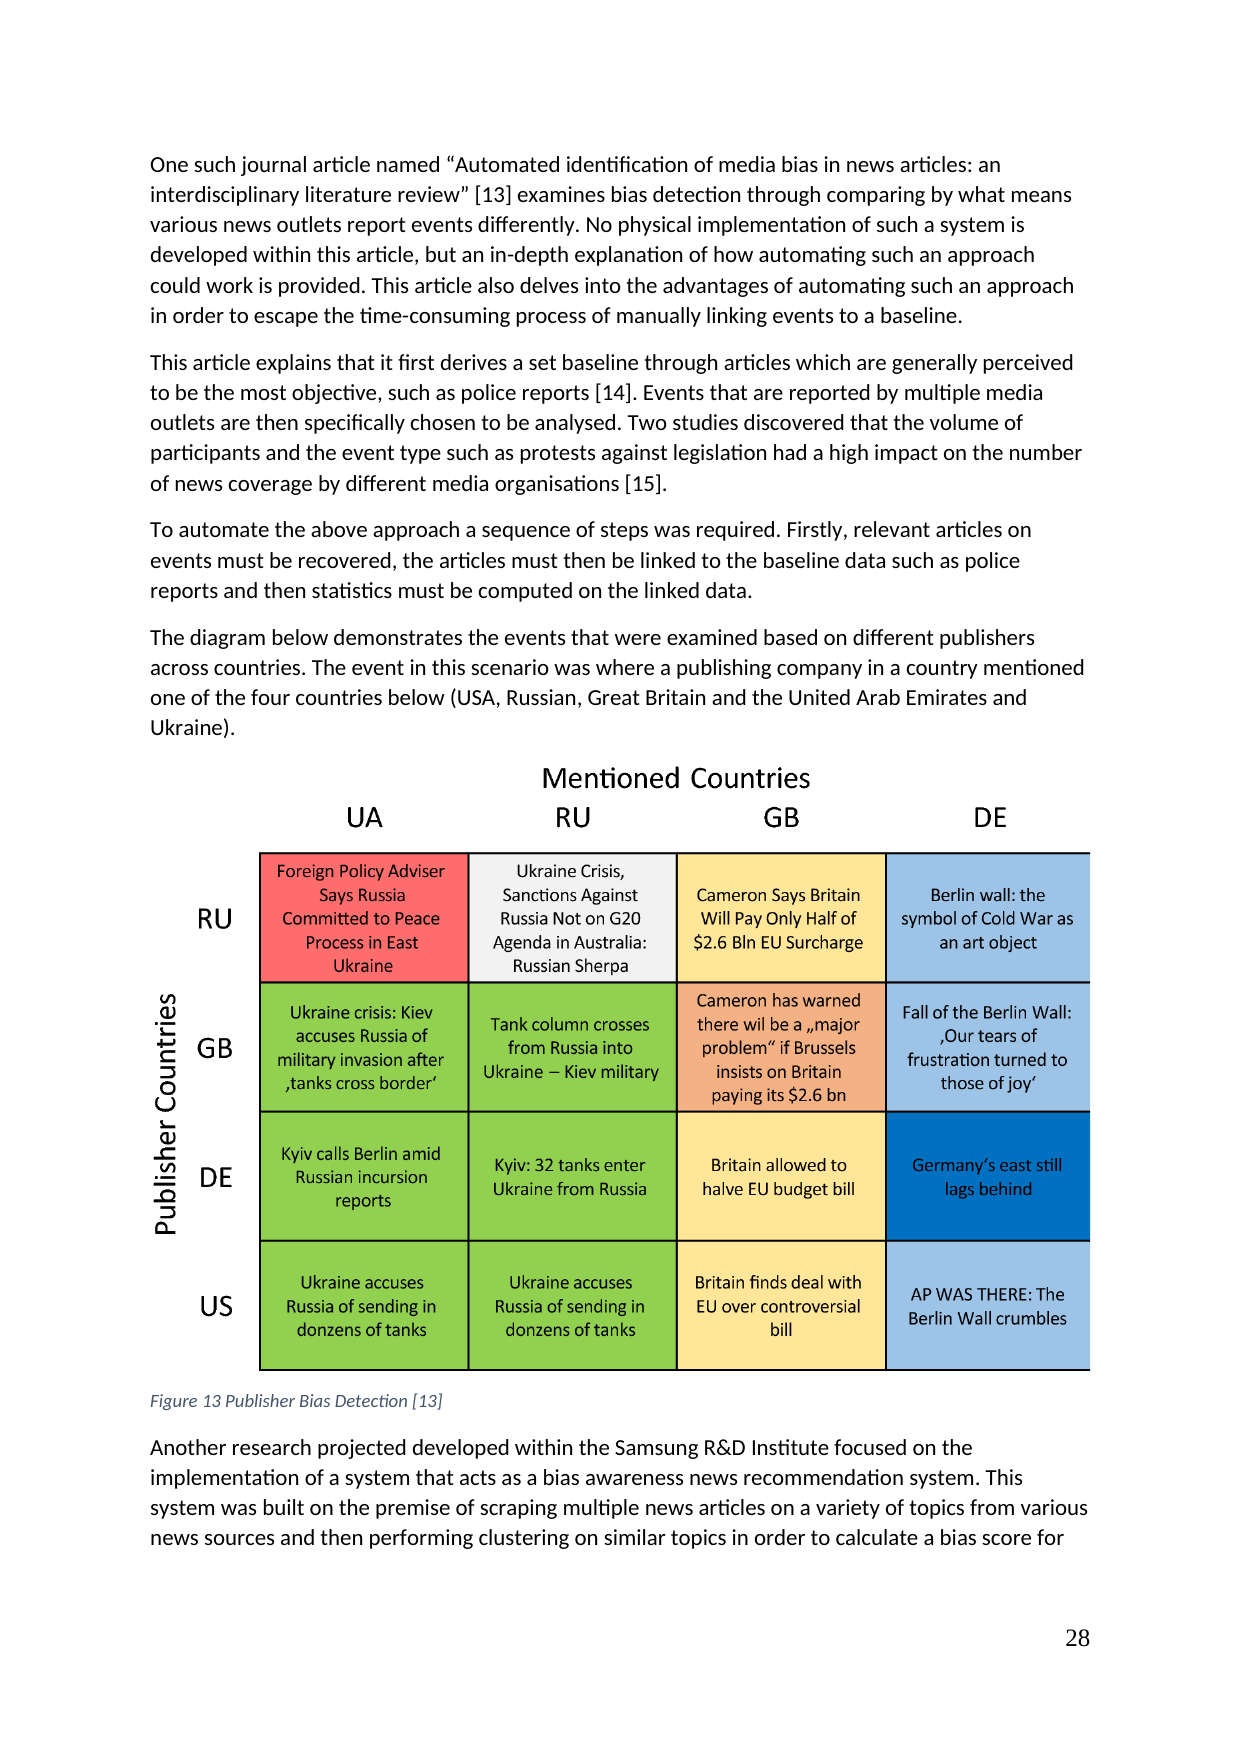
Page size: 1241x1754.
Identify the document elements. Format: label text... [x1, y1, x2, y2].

text The diagram below demonstrates the events that were examined based on different publishers across countries. The event in this scenario was where a publishing company in a country mentioned one of the four countries below (USA, Russian, Great Britain and the United Arab Emirates and Ukraine). [150, 623, 1090, 742]
text Figure 13 Publisher Bias Detection [13] [150, 1389, 1090, 1412]
text One such journal article named “Automated identification of media bias in news articles: an interdisciplinary literature review” [13] examines bias detection through comparing by what means various news outlets report events differently. No physical implementation of such a system is developed within this article, but an in-depth explanation of how automating such an approach could work is provided. This article also delves into the advantages of automating such an approach in order to escape the time-consuming process of manually linking events to a baseline. [150, 150, 1090, 329]
text This article explains that it first derives a set baseline through articles which are generally perceived to be the most objective, such as police reports [14]. Events that are reported by multiple media outlets are then specifically chosen to be analysed. Two studies discovered that the volume of participants and the event type such as protests against legislation had a high impact on the number of news coverage by different media organisations [15]. [150, 348, 1090, 497]
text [150, 1433, 1090, 1552]
text To automate the above approach a sequence of steps was required. Firstly, relevant articles on events must be recovered, the articles must then be linked to the baseline data such as police reports and then statistics must be computed on the linked data. [150, 516, 1090, 604]
picture [150, 760, 1091, 1371]
